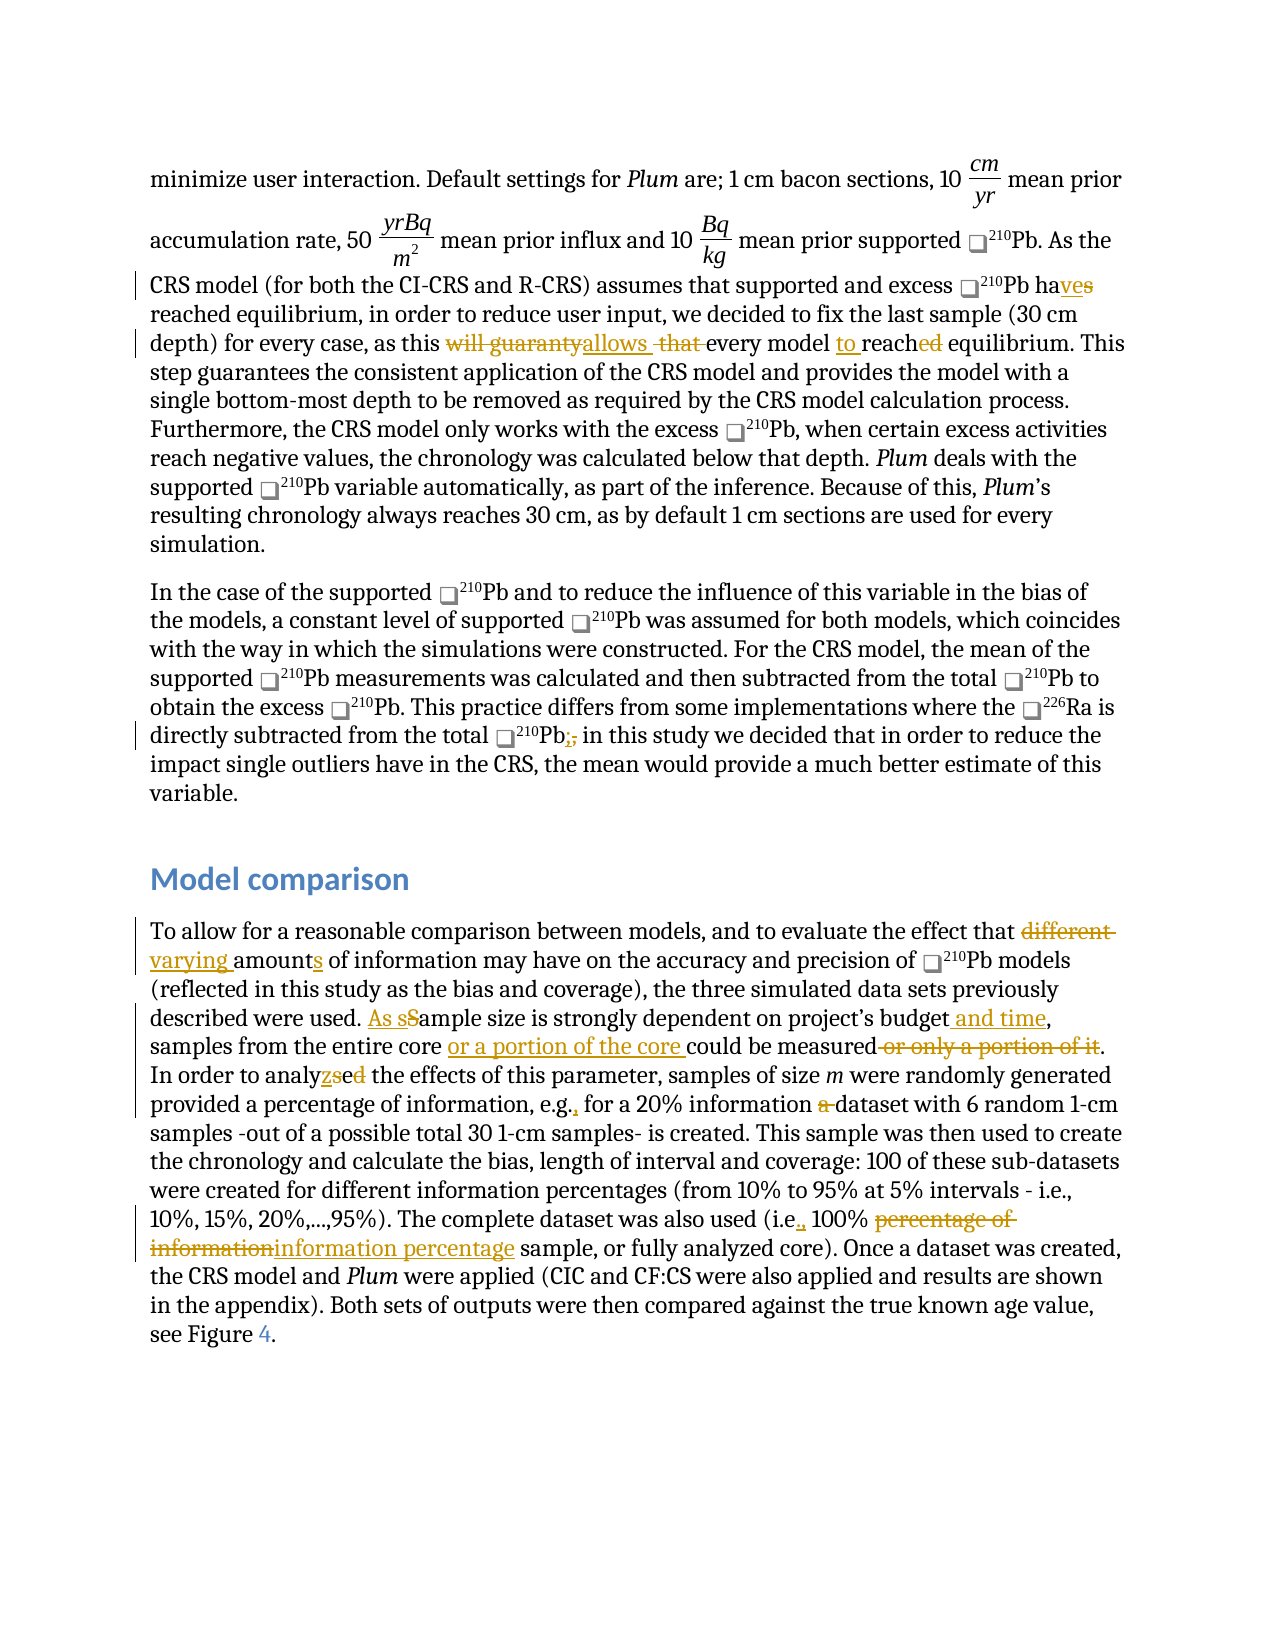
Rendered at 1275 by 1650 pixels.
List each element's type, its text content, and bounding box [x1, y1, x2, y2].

text To allow for a reasonable comparison between models, and to evaluate the effect that amount of information may have on the accuracy and precision of Pb models (reflected in this study as the bias and coverage), the three simulated data sets previously described were used. ample size is strongly dependent on project’s budget, samples from the entire core could be measured. In order to analye the effects of this parameter, samples of size were randomly generated provided a percentage of information, e.g. for a 20% information dataset with 6 random 1-cm samples -out of a possible total 30 1-cm samples- is created. This sample was then used to create the chronology and calculate the bias, length of interval and coverage: 100 of these sub-datasets were created for different information percentages (from 10% to 95% at 5% intervals - i.e., 10%, 15%, 20%,...,95%). The complete dataset was also used (i.e 100% sample, or fully analyzed core). Once a dataset was created, the CRS model and Plum were applied (CIC and CF:CS were also applied and results are shown in the appendix). Both sets of outputs were then compared against the true known age value, see Figure 4. [150, 917, 1125, 1348]
text In the case of the supported Pb and to reduce the influence of this variable in the bias of the models, a constant level of supported Pb was assumed for both models, which coincides with the way in which the simulations were constructed. For the CRS model, the mean of the supported Pb measurements was calculated and then subtracted from the total Pb to obtain the excess Pb. This practice differs from some implementations where the Ra is directly subtracted from the total Pb in this study we decided that in order to reduce the impact single outliers have in the CRS, the mean would provide a much better estimate of this variable. [150, 578, 1125, 808]
subtitle Model comparison [150, 858, 1125, 898]
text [150, 150, 1125, 559]
